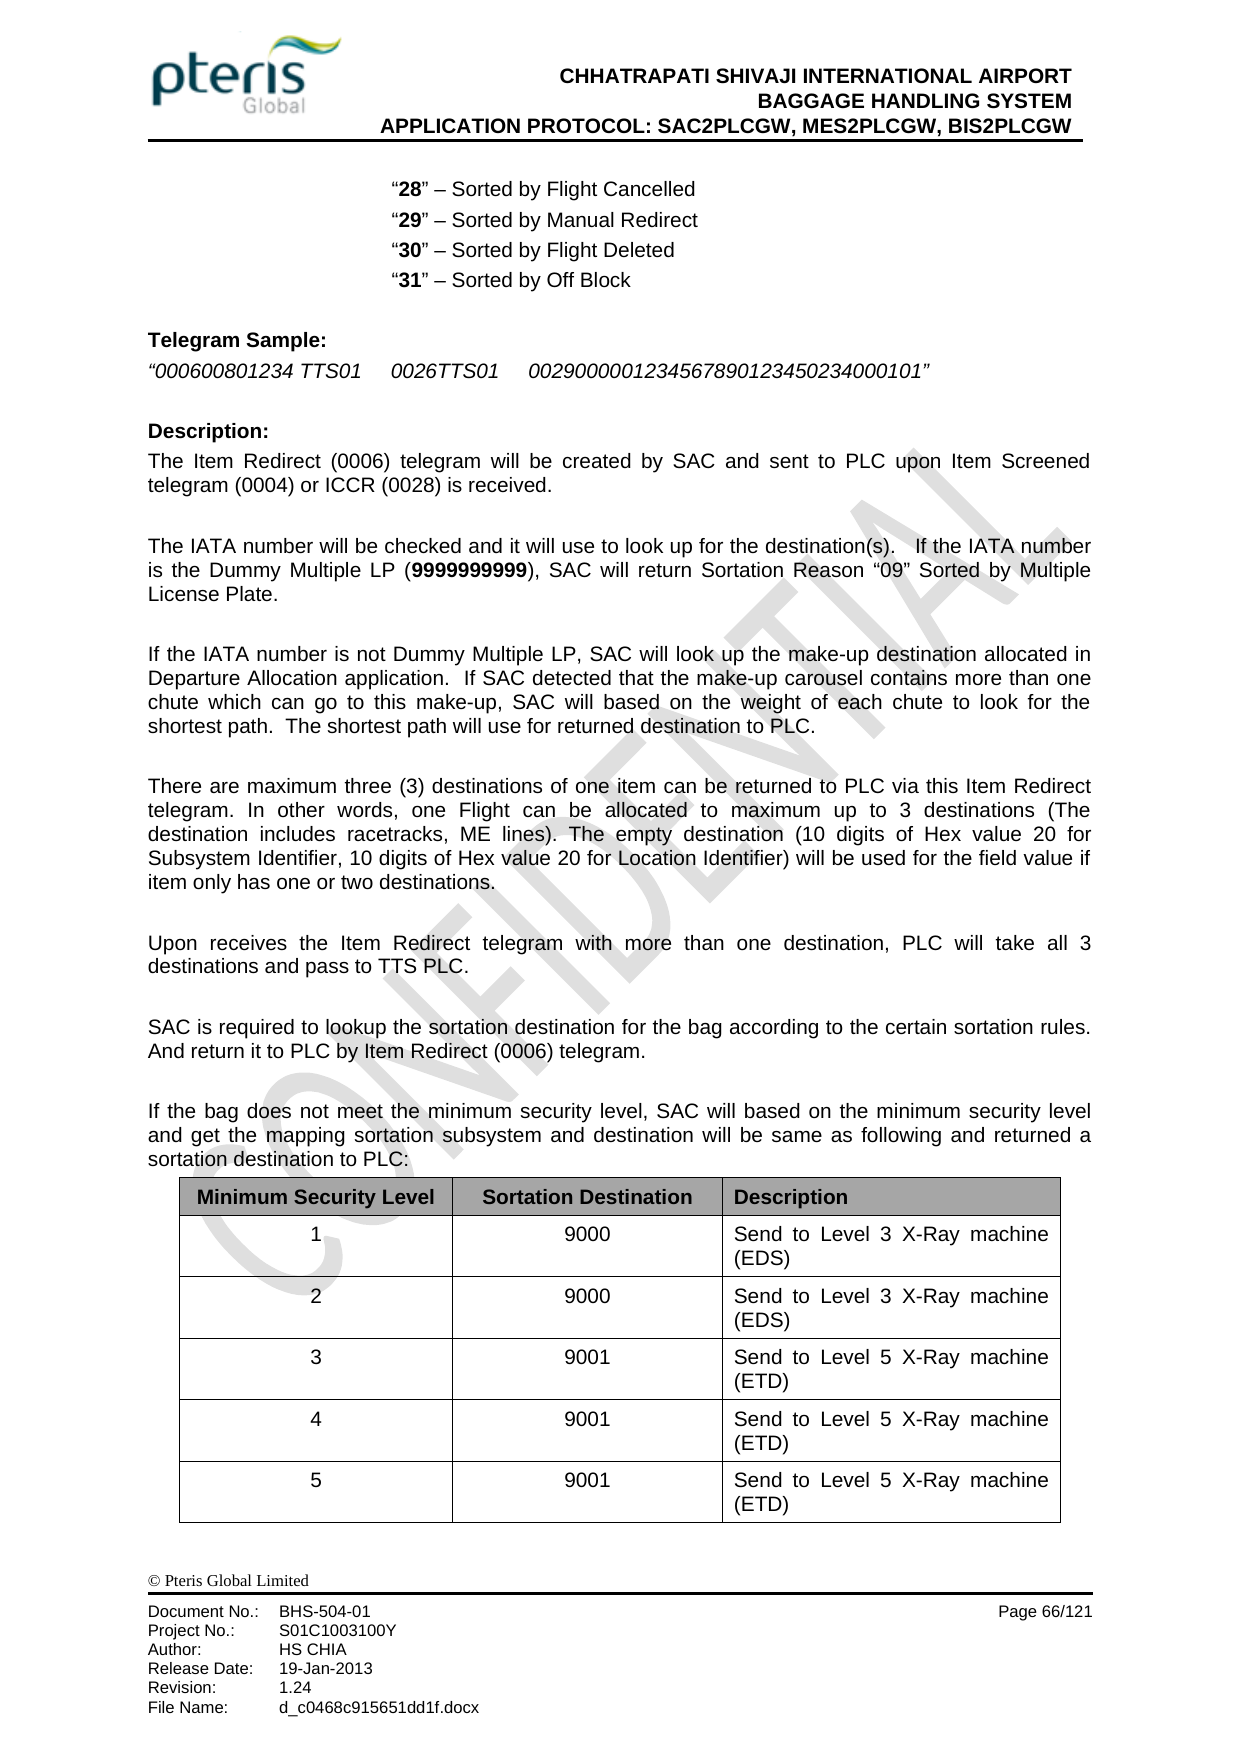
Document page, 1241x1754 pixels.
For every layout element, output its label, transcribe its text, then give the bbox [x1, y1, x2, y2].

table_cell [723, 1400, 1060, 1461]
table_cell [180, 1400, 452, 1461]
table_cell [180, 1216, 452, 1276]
text “30” – Sorted by Flight Deleted [391, 238, 1093, 262]
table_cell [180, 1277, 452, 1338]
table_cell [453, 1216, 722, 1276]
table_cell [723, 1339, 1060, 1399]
text Description: [148, 419, 1093, 443]
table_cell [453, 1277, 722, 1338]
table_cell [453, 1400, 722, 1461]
text The Item Redirect (0006) telegram will be created by SAC and sent to PLC upon Item Screened telegram (0004) or ICCR (0028) is received. [148, 449, 1093, 497]
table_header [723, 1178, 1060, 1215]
text The IATA number will be checked and it will use to look up for the destination(s). If the IATA number is the Dummy Multiple LP (9999999999), SAC will return Sortation Reason “09” Sorted by Multiple License Plate. [148, 533, 1093, 605]
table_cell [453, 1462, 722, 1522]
picture [149, 31, 342, 118]
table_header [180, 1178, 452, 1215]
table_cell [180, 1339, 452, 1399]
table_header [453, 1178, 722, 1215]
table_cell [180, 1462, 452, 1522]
text “29” – Sorted by Manual Redirect [391, 207, 1093, 231]
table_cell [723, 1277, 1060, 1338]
text There are maximum three (3) destinations of one item can be returned to PLC via this Item Redirect telegram. In other words, one Flight can be allocated to maximum up to 3 destinations (The destination includes racetracks, ME lines). The empty destination (10 digits of Hex value 20 for Subsystem Identifier, 10 digits of Hex value 20 for Location Identifier) will be used for the field value if item only has one or two destinations. [148, 774, 1093, 894]
text “31” – Sorted by Off Block [391, 268, 1093, 292]
text Telegram Sample: [148, 328, 1093, 352]
text If the IATA number is not Dummy Multiple LP, SAC will look up the make-up destination allocated in Departure Allocation application. If SAC detected that the make-up carousel contains more than one chute which can go to this make-up, SAC will based on the weight of each chute to look for the shortest path. The shortest path will use for returned destination to PLC. [148, 642, 1093, 738]
text Upon receives the Item Redirect telegram with more than one destination, PLC will take all 3 destinations and pass to TTS PLC. [148, 930, 1093, 978]
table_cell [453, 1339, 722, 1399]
text SAC is required to lookup the sortation destination for the bag according to the certain sortation rules. And return it to PLC by Item Redirect (0006) telegram. [148, 1015, 1093, 1063]
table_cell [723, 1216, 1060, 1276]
text If the bag does not meet the minimum security level, SAC will based on the minimum security level and get the mapping sortation subsystem and destination will be same as following and returned a sortation destination to PLC: [148, 1099, 1093, 1171]
text “28” – Sorted by Flight Cancelled [391, 177, 1093, 201]
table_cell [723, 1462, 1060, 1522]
text “000600801234 TTS01 0026TTS01 0029000001234567890123450234000101” [148, 358, 1093, 382]
